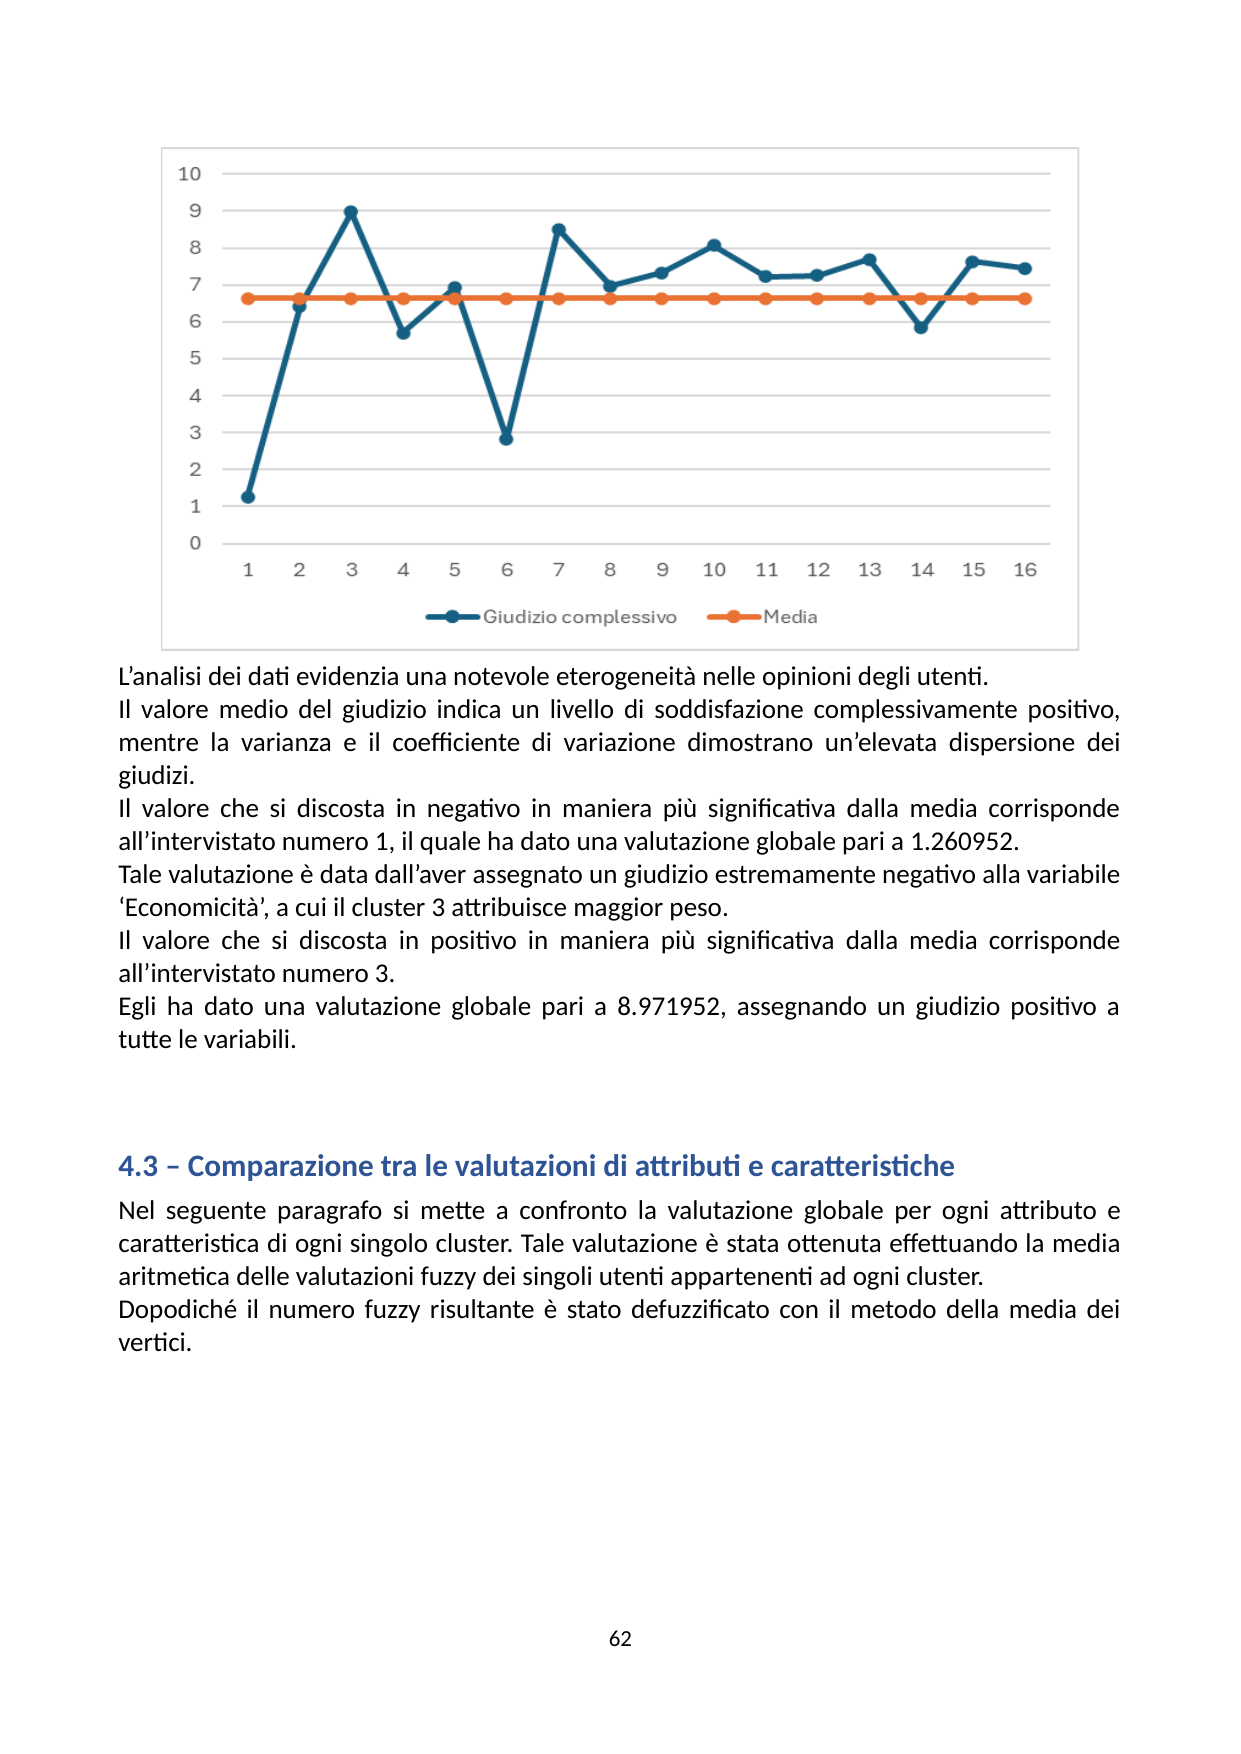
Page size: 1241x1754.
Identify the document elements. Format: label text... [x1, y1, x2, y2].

picture [160, 147, 1080, 651]
text Il valore che si discosta in negativo in maniera più significativa dalla media corrisponde all’intervistato numero 1, il quale ha dato una valutazione globale pari a 1.260952. [118, 791, 1122, 857]
text L’analisi dei dati evidenzia una notevole eterogeneità nelle opinioni degli utenti. [118, 659, 1122, 692]
text Il valore che si discosta in positivo in maniera più significativa dalla media corrisponde all’intervistato numero 3. [118, 923, 1122, 989]
subtitle 4.3 – Comparazione tra le valutazioni di attributi e caratteristiche [118, 1147, 1122, 1185]
text Dopodiché il numero fuzzy risultante è stato defuzzificato con il metodo della media dei vertici. [118, 1292, 1122, 1358]
text Tale valutazione è data dall’aver assegnato un giudizio estremamente negativo alla variabile ‘Economicità’, a cui il cluster 3 attribuisce maggior peso. [118, 857, 1122, 923]
text Il valore medio del giudizio indica un livello di soddisfazione complessivamente positivo, mentre la varianza e il coefficiente di variazione dimostrano un’elevata dispersione dei giudizi. [118, 692, 1122, 791]
text Egli ha dato una valutazione globale pari a 8.971952, assegnando un giudizio positivo a tutte le variabili. [118, 989, 1122, 1056]
text Nel seguente paragrafo si mette a confronto la valutazione globale per ogni attributo e caratteristica di ogni singolo cluster. Tale valutazione è stata ottenuta effettuando la media aritmetica delle valutazioni fuzzy dei singoli utenti appartenenti ad ogni cluster. [118, 1193, 1122, 1292]
